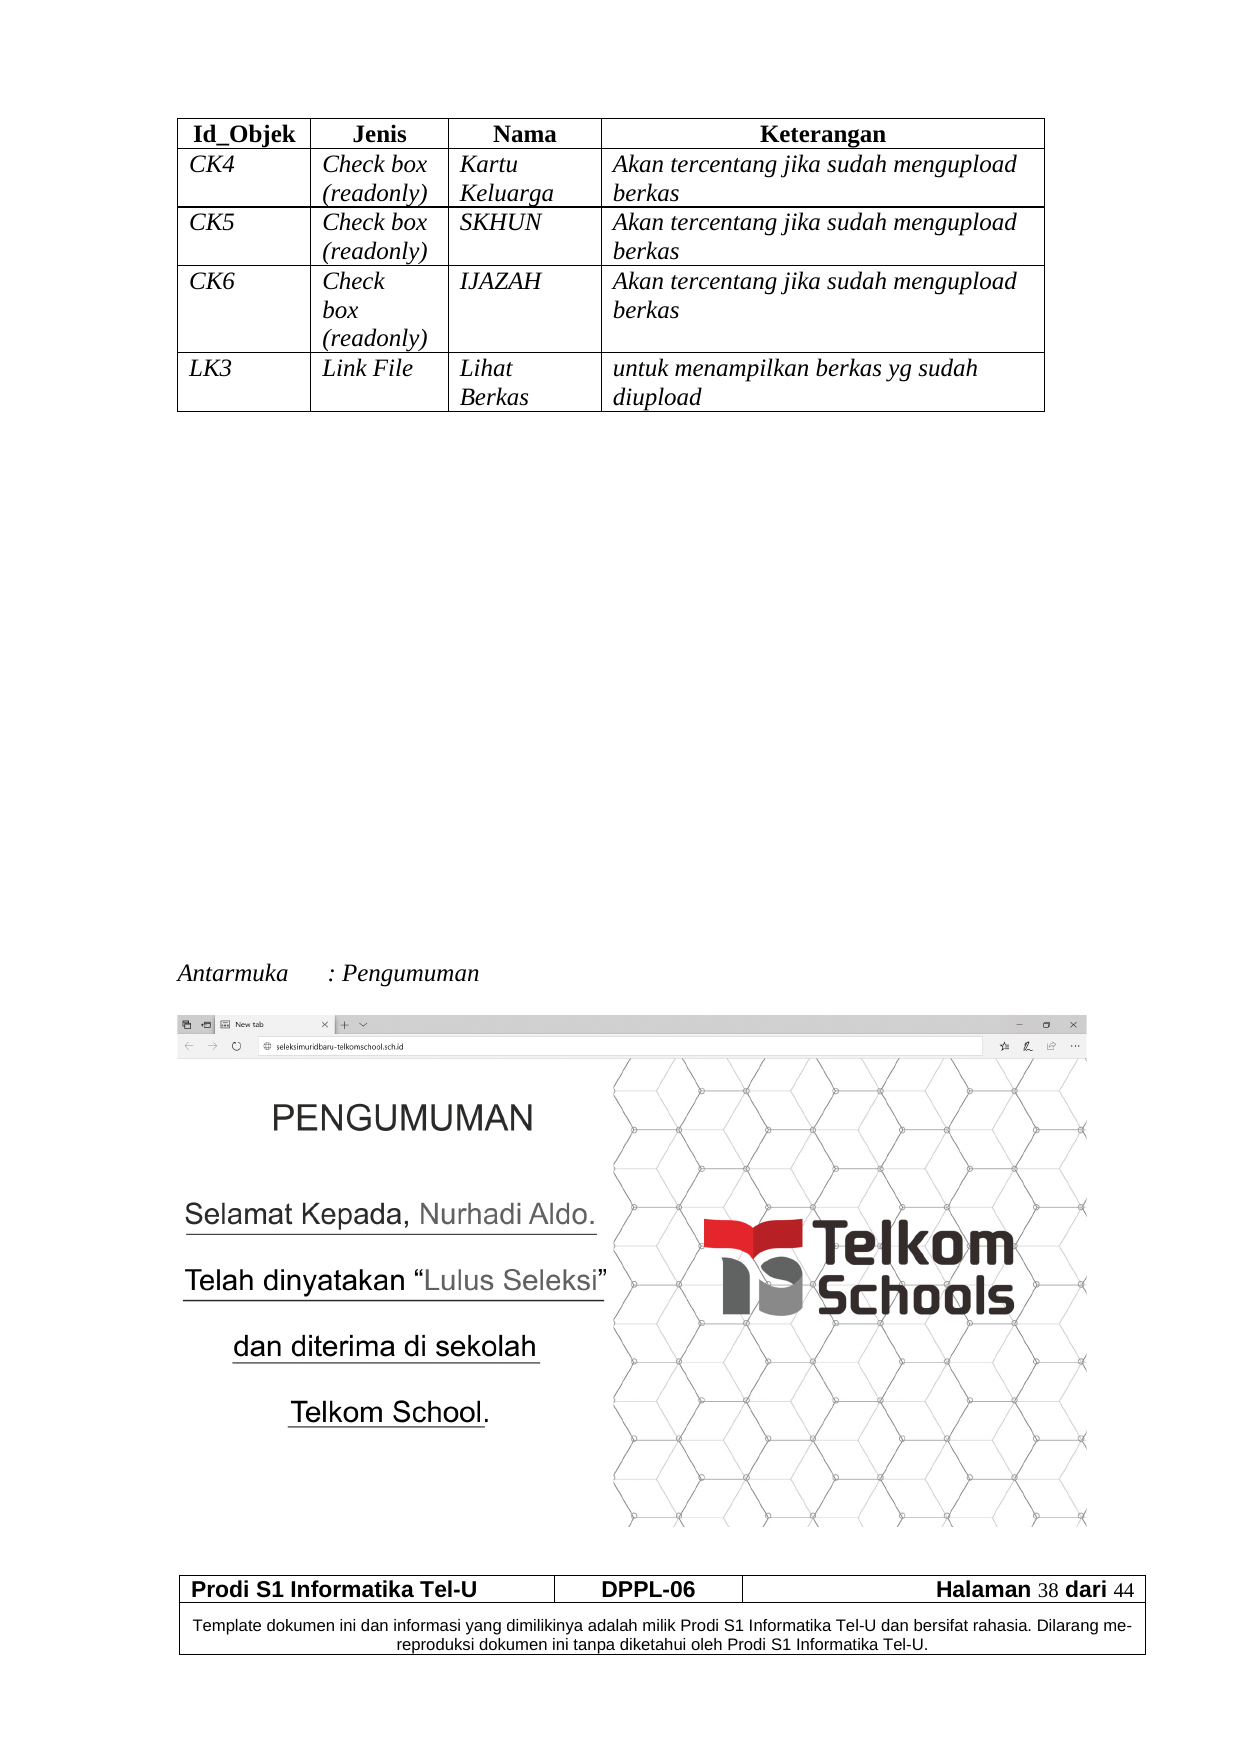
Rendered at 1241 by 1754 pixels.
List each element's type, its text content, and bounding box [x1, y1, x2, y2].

table_cell CK5 [178, 208, 310, 265]
table_cell Check box (readonly) [311, 208, 448, 265]
table_cell untuk menampilkan berkas yg sudah diupload [602, 353, 1044, 411]
table_cell Lihat Berkas [449, 353, 601, 411]
table_cell Link File [311, 353, 448, 411]
table_cell Kartu Keluarga [449, 149, 601, 206]
table_cell CK6 [178, 266, 310, 352]
picture [177, 1015, 1087, 1527]
table_header Id_Objek [178, 119, 310, 148]
table_cell LK3 [178, 353, 310, 411]
table_header Keterangan [602, 119, 1044, 148]
table_cell IJAZAH [449, 266, 601, 352]
table_cell Akan tercentang jika sudah mengupload berkas [602, 266, 1044, 352]
table_cell Check box (readonly) [311, 149, 448, 206]
table_cell Check box (readonly) [311, 266, 448, 352]
table_header Nama [449, 119, 601, 148]
table_cell SKHUN [449, 208, 601, 265]
table_header Jenis [311, 119, 448, 148]
text Antarmuka : Pengumuman [177, 958, 1122, 987]
table_cell CK4 [178, 149, 310, 206]
table_cell Akan tercentang jika sudah mengupload berkas [602, 149, 1044, 206]
table_cell Akan tercentang jika sudah mengupload berkas [602, 208, 1044, 265]
